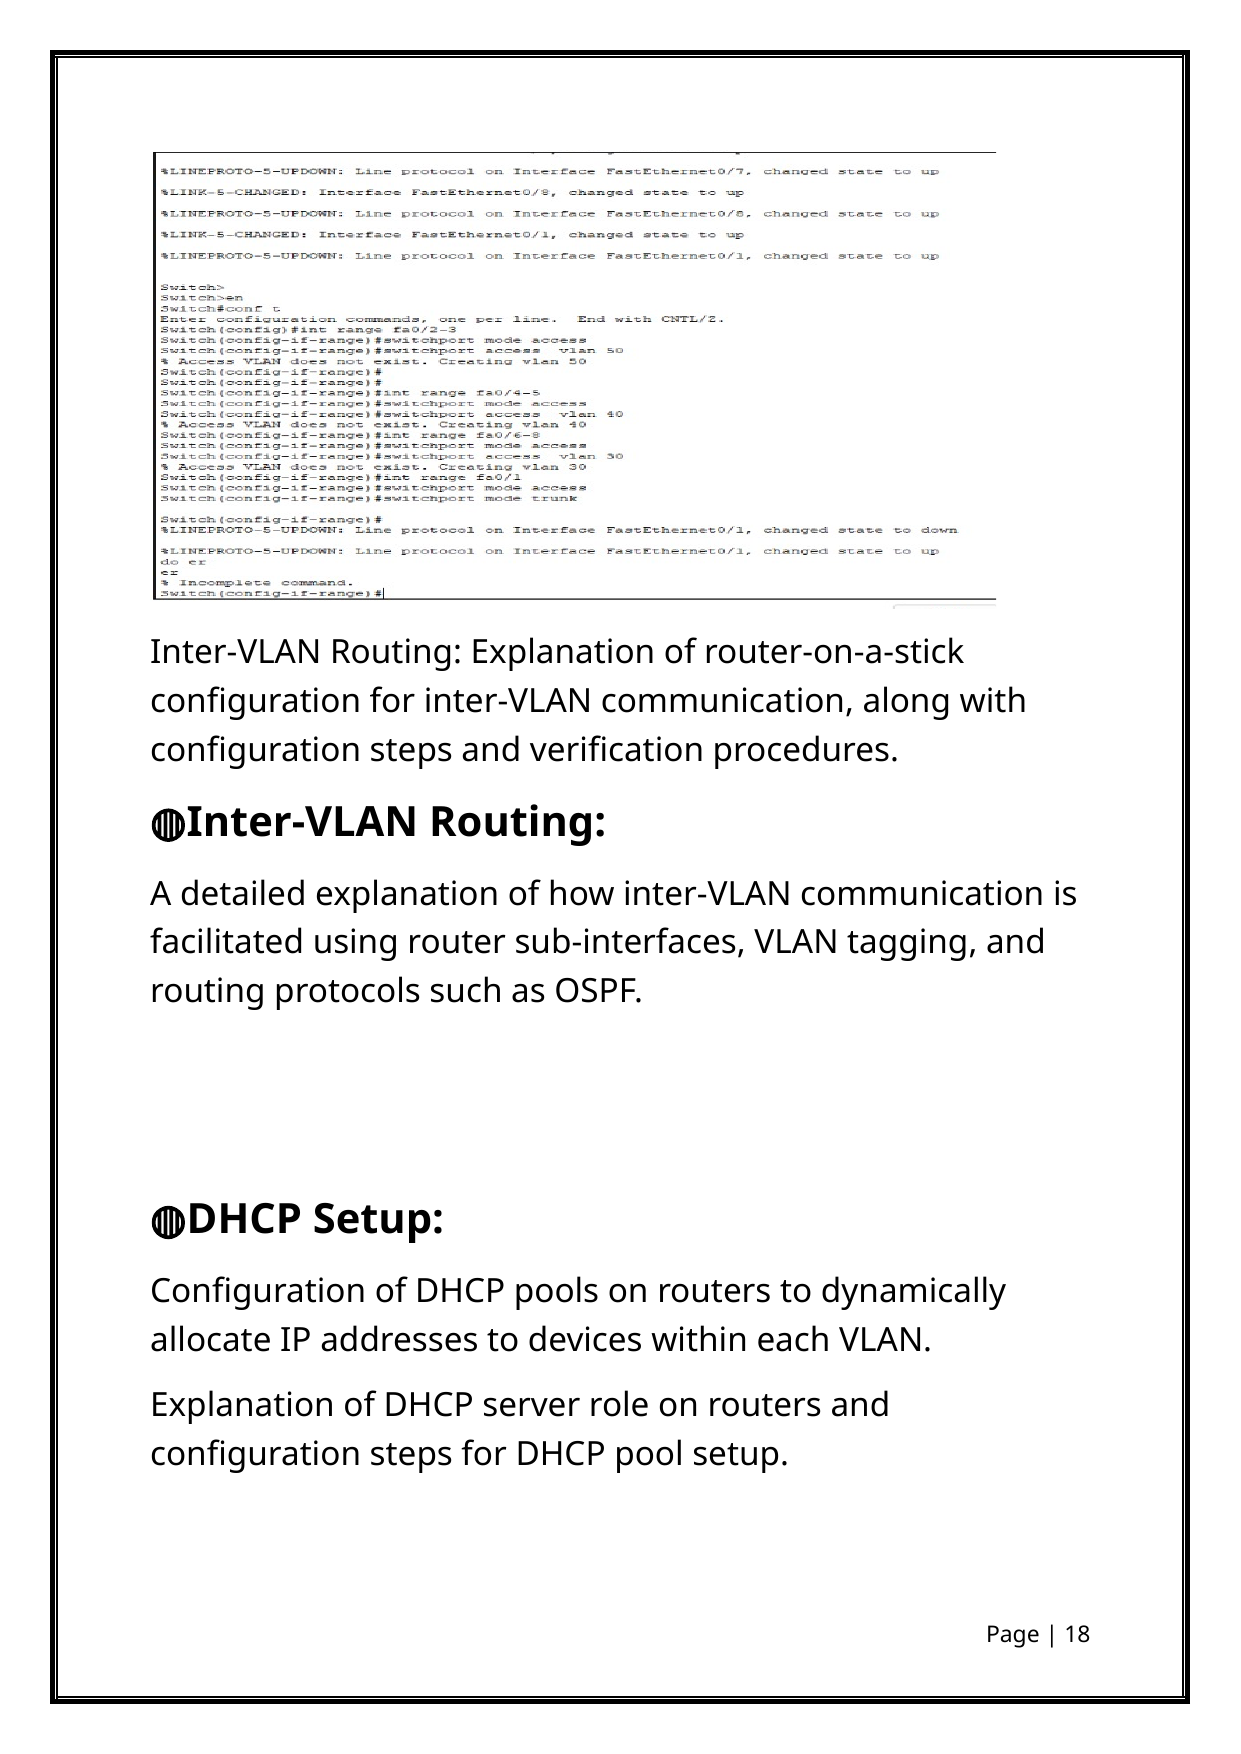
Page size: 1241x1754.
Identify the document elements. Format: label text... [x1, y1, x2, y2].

text Configuration of DHCP pools on routers to dynamically allocate IP addresses to devices within each VLAN. [150, 1267, 1090, 1361]
text Inter-VLAN Routing: Explanation of router-on-a-stick configuration for inter-VLAN communication, along with configuration steps and verification procedures. [150, 628, 1090, 771]
picture [150, 150, 997, 609]
text A detailed explanation of how inter-VLAN communication is facilitated using router sub-interfaces, VLAN tagging, and routing protocols such as OSPF. [150, 869, 1090, 1013]
text ◍Inter-VLAN Routing: [150, 791, 1090, 848]
text ◍DHCP Setup: [150, 1189, 1090, 1246]
text Explanation of DHCP server role on routers and configuration steps for DHCP pool setup. [150, 1381, 1090, 1476]
